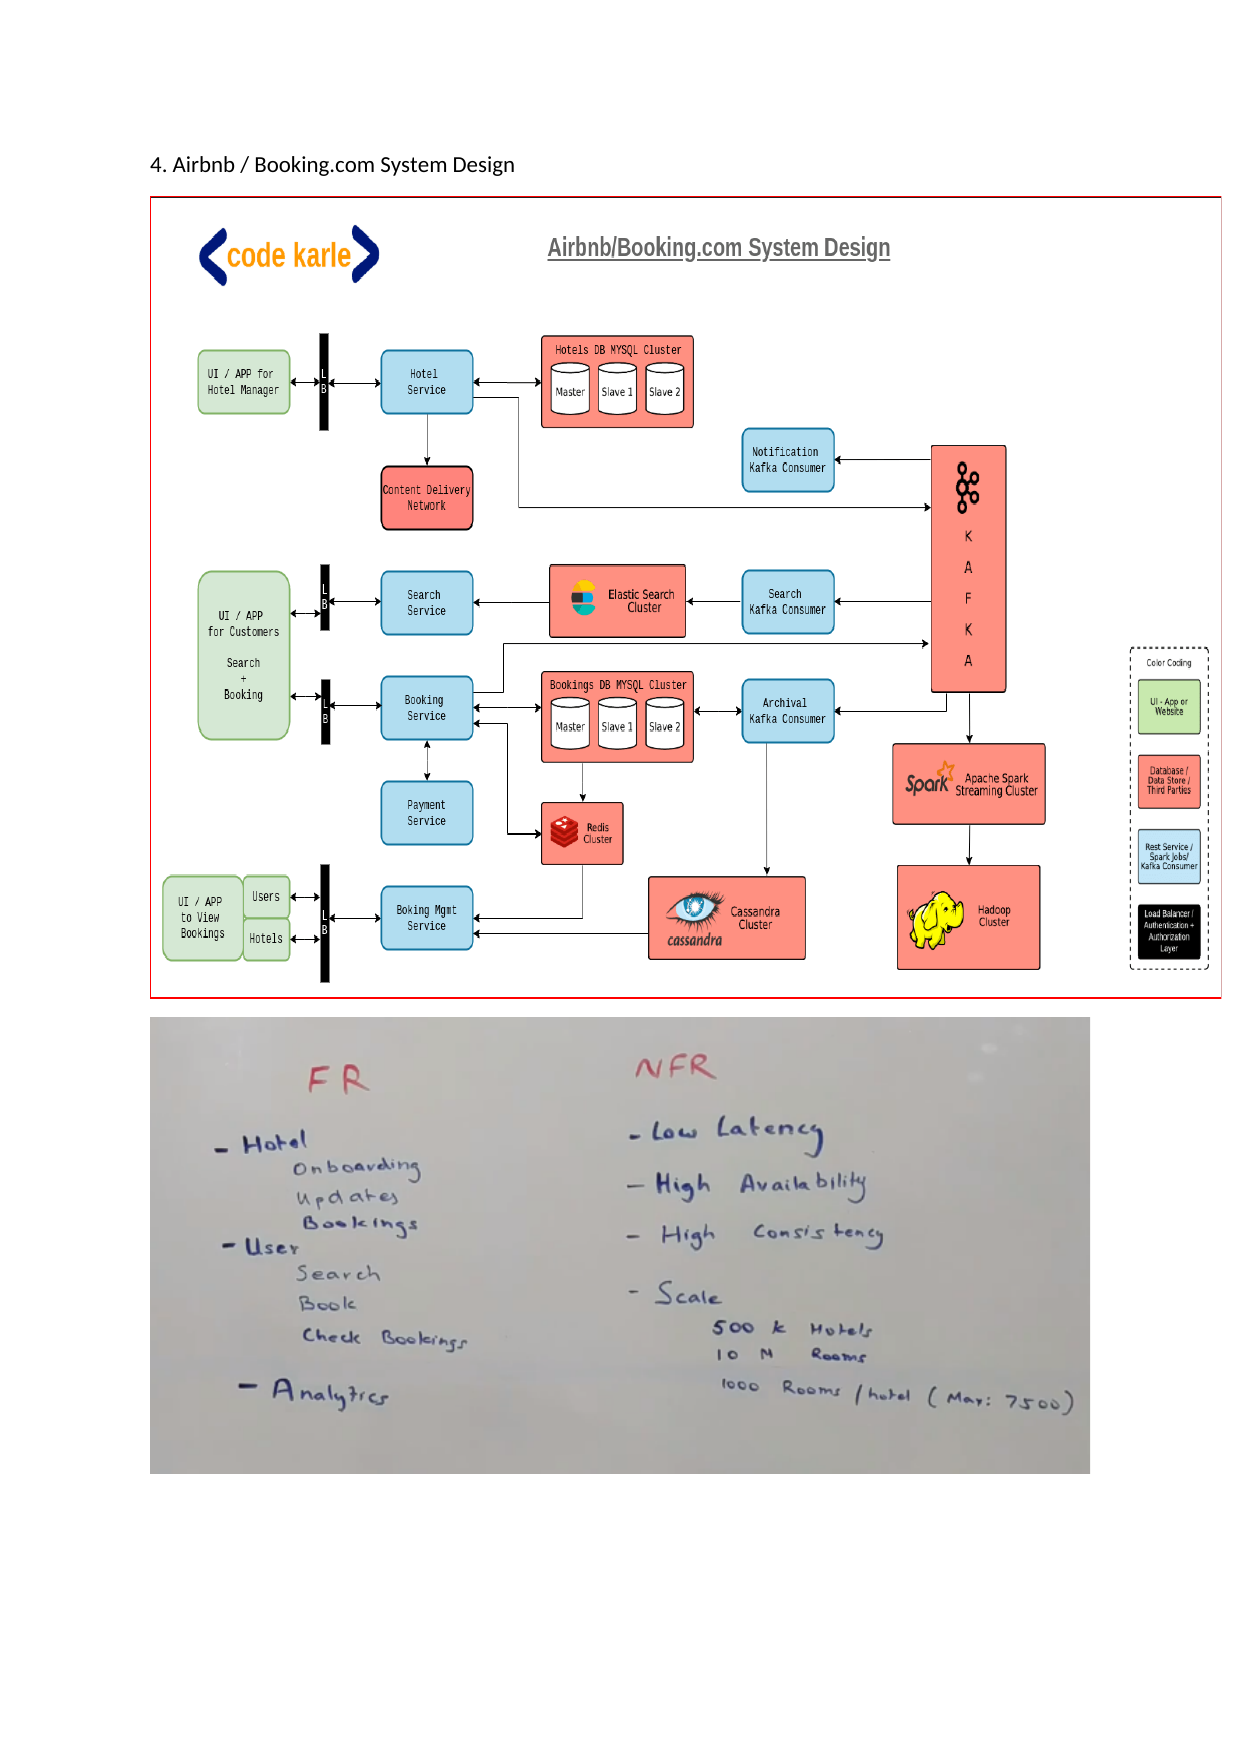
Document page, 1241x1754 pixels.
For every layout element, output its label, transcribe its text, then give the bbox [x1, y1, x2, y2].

picture [150, 196, 1222, 999]
picture [150, 1017, 1091, 1474]
text 4. Airbnb / Booking.com System Design [150, 150, 1090, 178]
